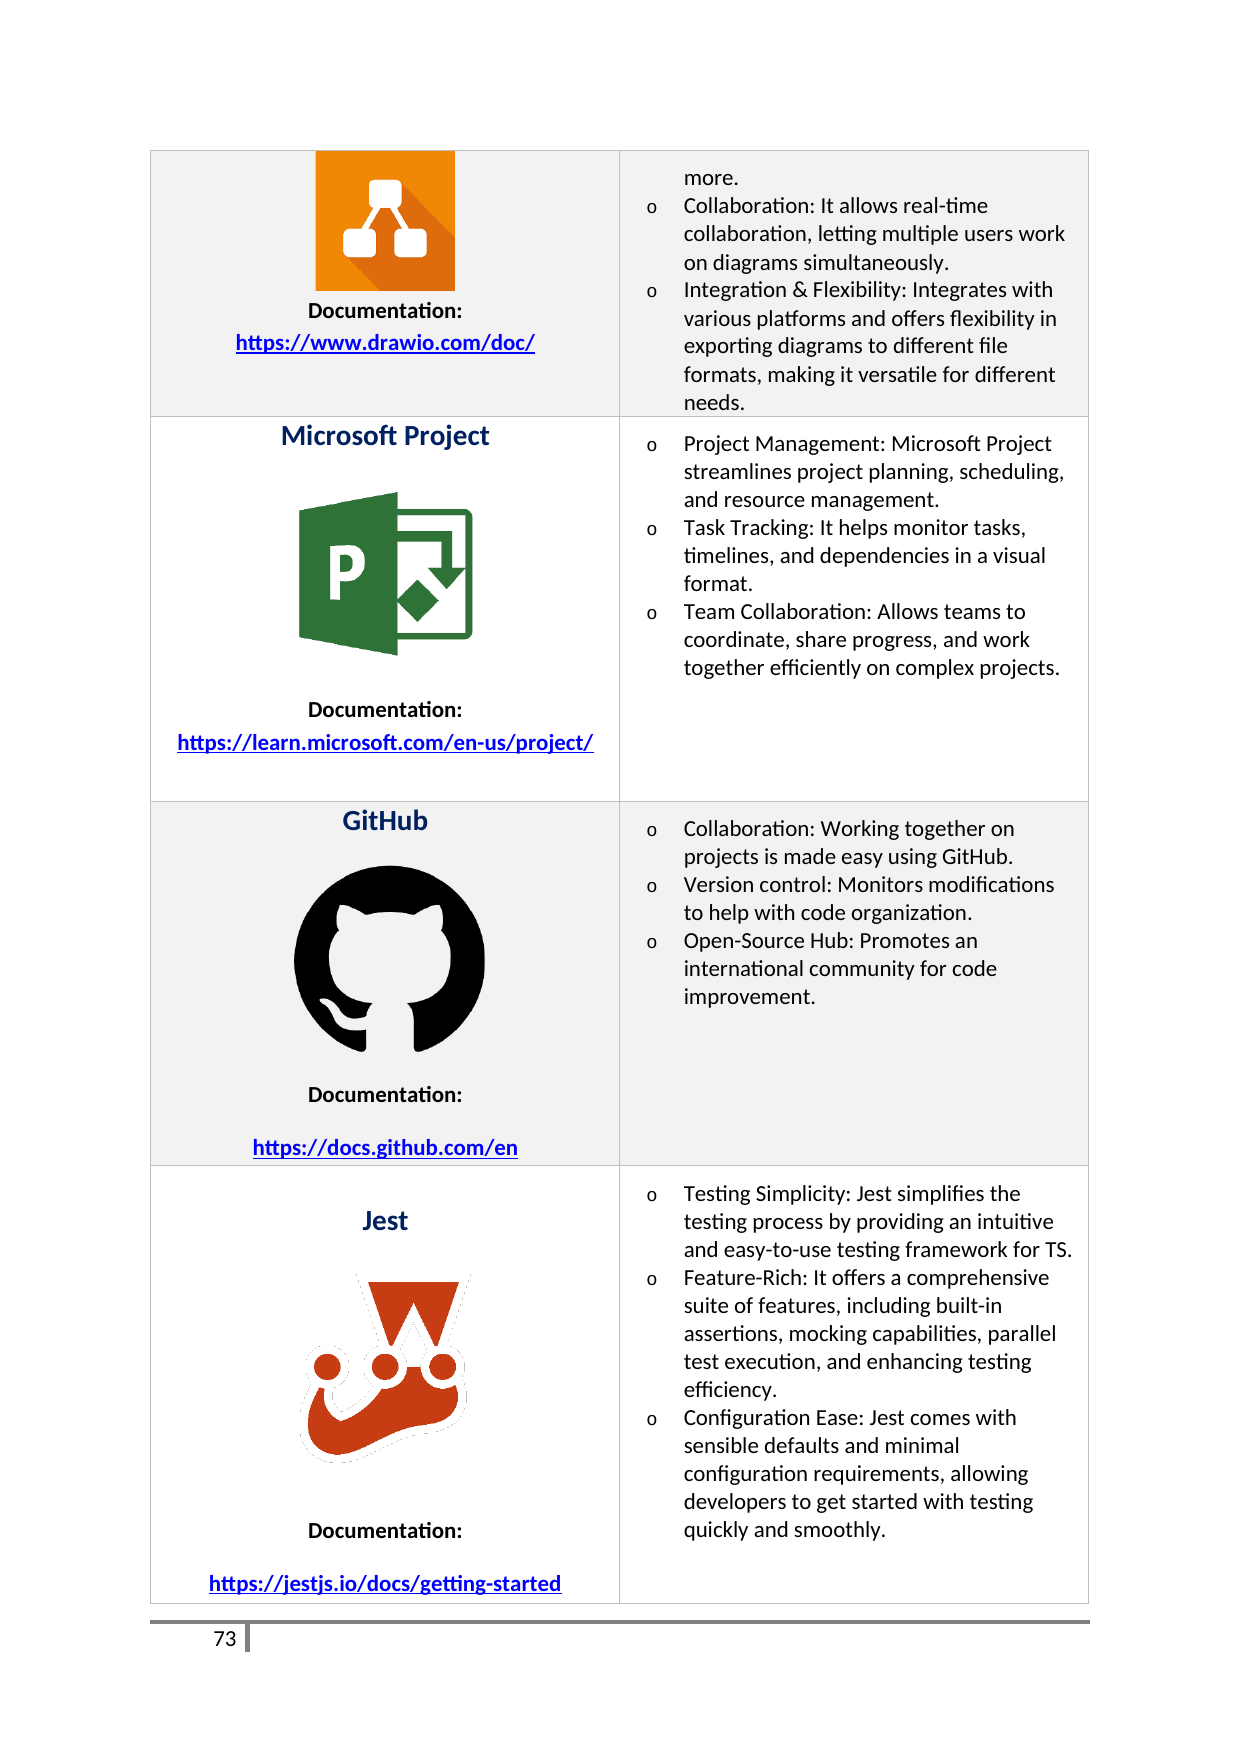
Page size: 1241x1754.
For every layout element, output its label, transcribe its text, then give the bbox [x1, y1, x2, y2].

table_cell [151, 1166, 619, 1603]
picture [315, 151, 455, 291]
picture [289, 478, 481, 669]
picture [299, 1273, 471, 1463]
picture [294, 863, 485, 1054]
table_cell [620, 151, 1088, 416]
table_cell Microsoft Project Documentation: https://learn.microsoft.com/en-us/project/ [151, 417, 619, 801]
table_cell Collaboration: Working together on projects is made easy using GitHub. Version control: Monitors modifications to help with code organization. Open-Source Hub: Promotes an international community for code improvement. [620, 802, 1088, 1165]
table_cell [151, 151, 619, 416]
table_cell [620, 1166, 1088, 1603]
table_cell GitHub Documentation: https://docs.github.com/en [151, 802, 619, 1165]
table_cell Project Management: Microsoft Project streamlines project planning, scheduling, and resource management. Task Tracking: It helps monitor tasks, timelines, and dependencies in a visual format. Team Collaboration: Allows teams to coordinate, share progress, and work together efficiently on complex projects. [620, 417, 1088, 801]
